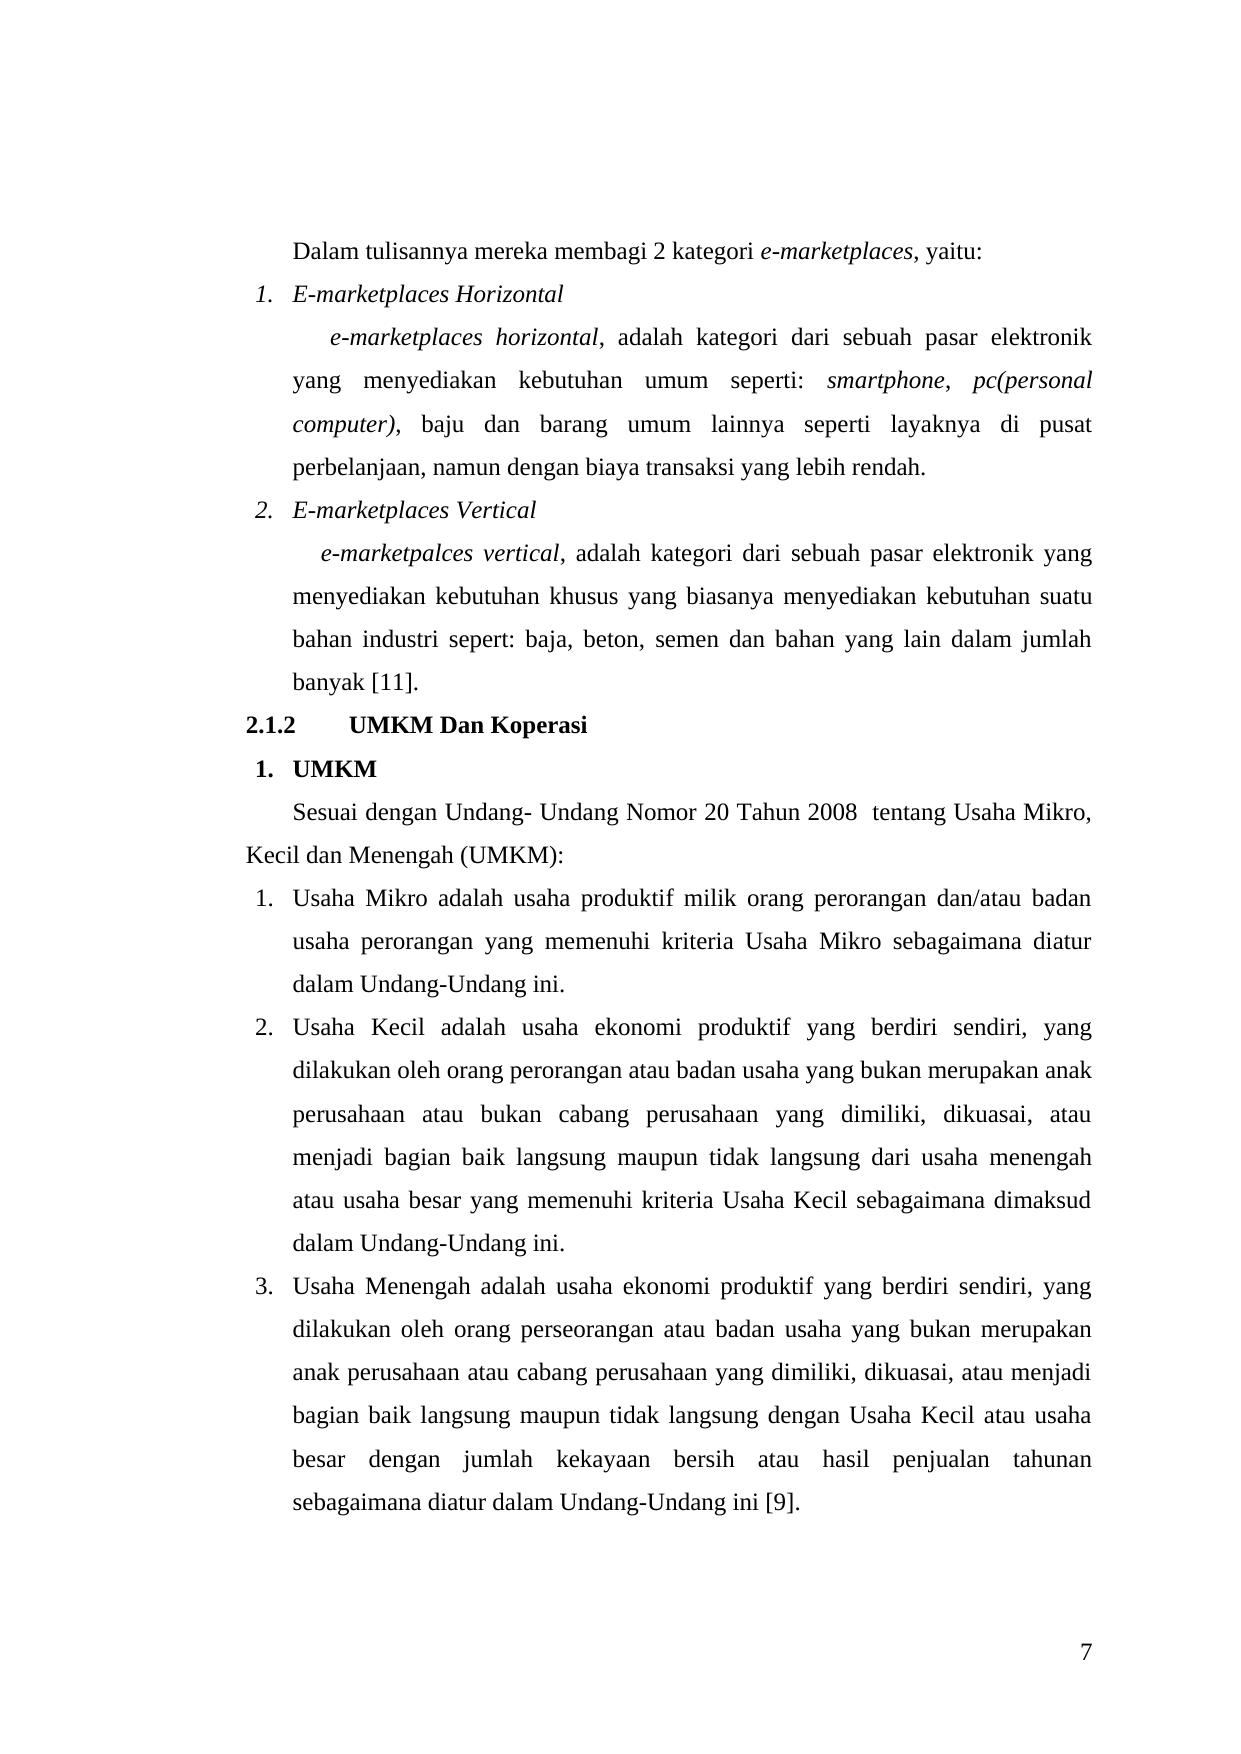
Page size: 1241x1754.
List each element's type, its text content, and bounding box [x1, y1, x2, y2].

list UMKM [255, 754, 1092, 782]
list Usaha Kecil adalah usaha ekonomi produktif yang berdiri sendiri, yang dilakukan oleh orang perorangan atau badan usaha yang bukan merupakan anak perusahaan atau bukan cabang perusahaan yang dimiliki, dikuasai, atau menjadi bagian baik langsung maupun tidak langsung dari usaha menengah atau usaha besar yang memenuhi kriteria Usaha Kecil sebagaimana dimaksud dalam Undang-Undang ini. [255, 1012, 1092, 1257]
text e-marketpalces vertical, adalah kategori dari sebuah pasar elektronik yang menyediakan kebutuhan khusus yang biasanya menyediakan kebutuhan suatu bahan industri sepert: baja, beton, semen dan bahan yang lain dalam jumlah banyak [11]. [292, 538, 1092, 696]
text Dalam tulisannya mereka membagi 2 kategori e-marketplaces, yaitu: [292, 236, 1092, 265]
text Sesuai dengan Undang- Undang Nomor 20 Tahun 2008 tentang Usaha Mikro, Kecil dan Menengah (UMKM): [246, 797, 1092, 869]
list UMKM Dan Koperasi [246, 711, 1092, 739]
text e-marketplaces horizontal, adalah kategori dari sebuah pasar elektronik yang menyediakan kebutuhan umum seperti: smartphone, pc(personal computer), baju dan barang umum lainnya seperti layaknya di pusat perbelanjaan, namun dengan biaya transaksi yang lebih rendah. [292, 322, 1092, 481]
list E-marketplaces Vertical [255, 495, 1092, 524]
list E-marketplaces Horizontal [255, 279, 1092, 308]
list Usaha Menengah adalah usaha ekonomi produktif yang berdiri sendiri, yang dilakukan oleh orang perseorangan atau badan usaha yang bukan merupakan anak perusahaan atau cabang perusahaan yang dimiliki, dikuasai, atau menjadi bagian baik langsung maupun tidak langsung dengan Usaha Kecil atau usaha besar dengan jumlah kekayaan bersih atau hasil penjualan tahunan sebagaimana diatur dalam Undang-Undang ini . [255, 1271, 1092, 1516]
list Usaha Mikro adalah usaha produktif milik orang perorangan dan/atau badan usaha perorangan yang memenuhi kriteria Usaha Mikro sebagaimana diatur dalam Undang-Undang ini. [255, 883, 1092, 998]
